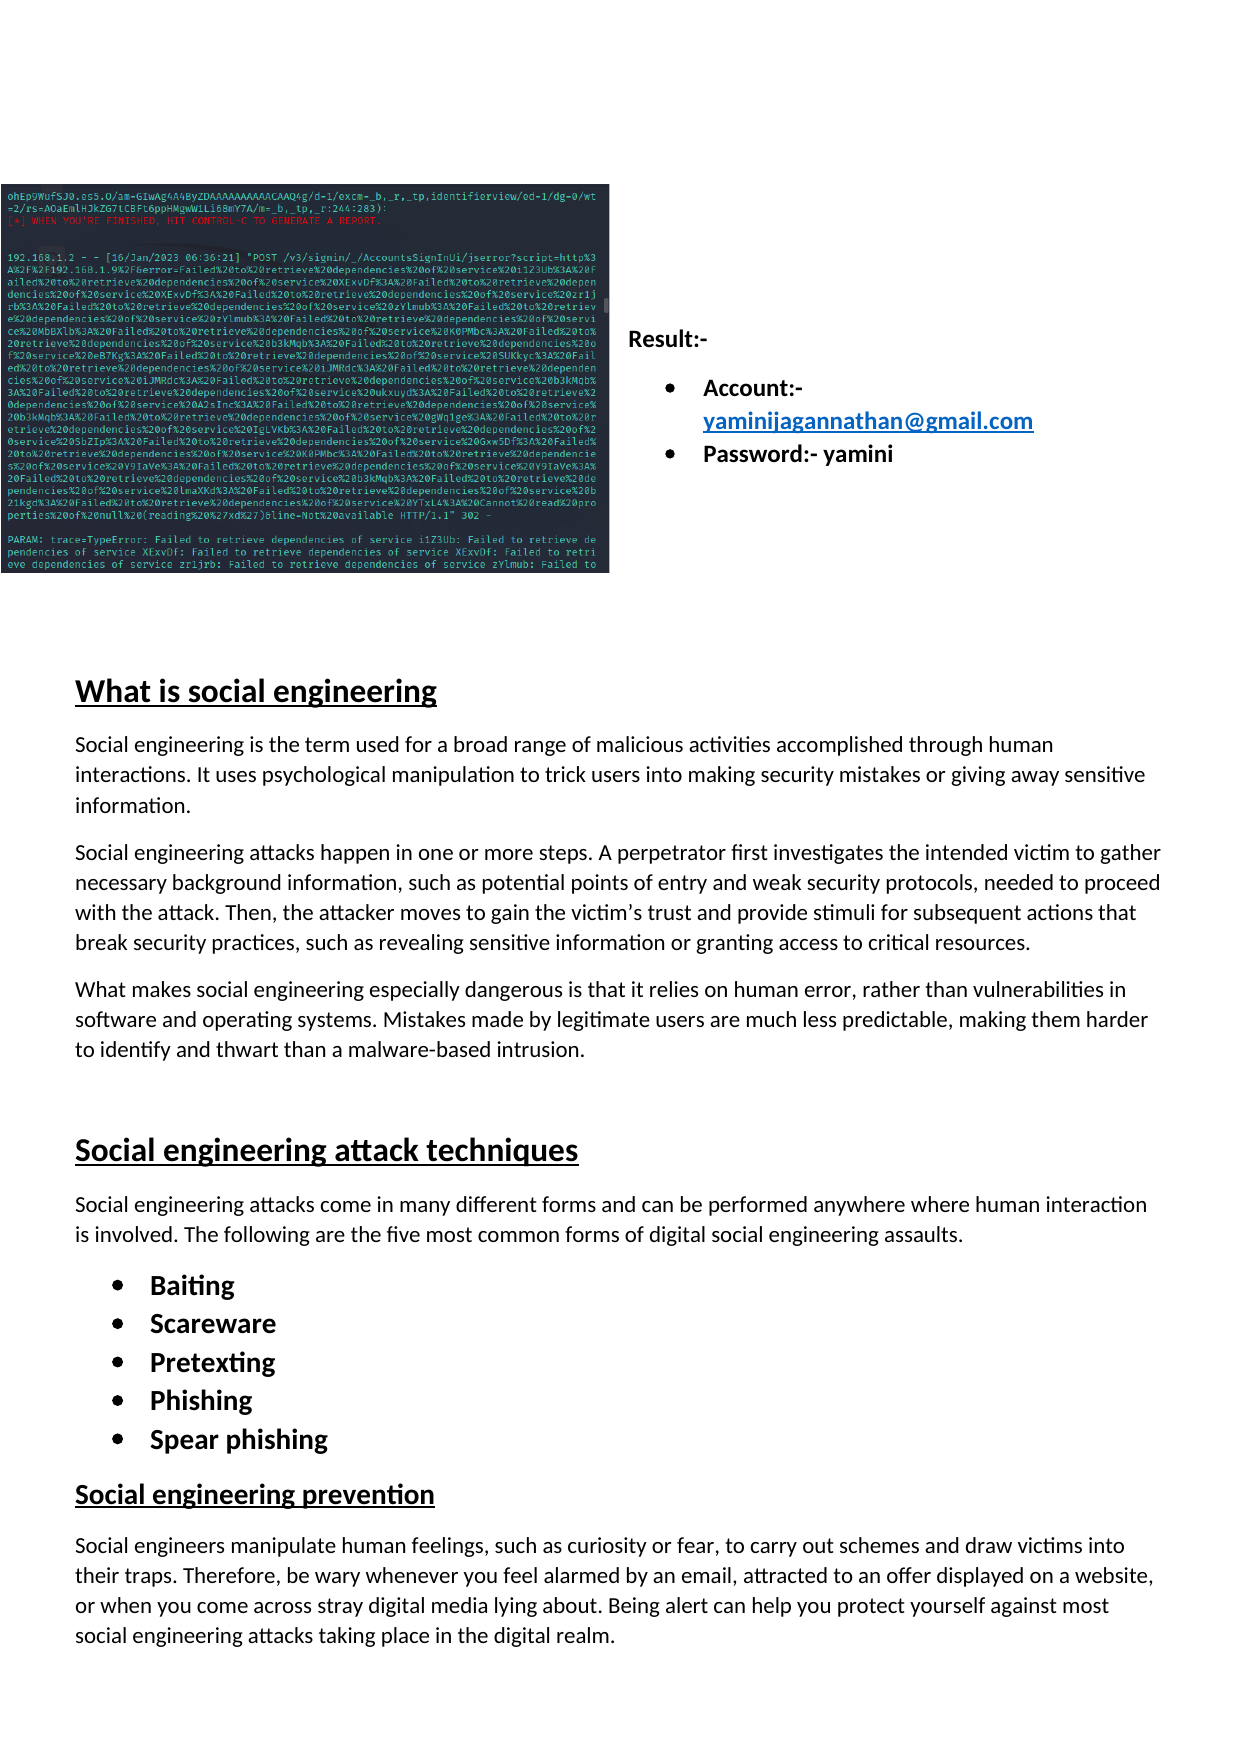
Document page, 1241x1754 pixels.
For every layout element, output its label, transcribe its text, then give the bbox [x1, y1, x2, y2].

list Phishing [112, 1382, 1165, 1418]
text Social engineers manipulate human feelings, such as curiosity or fear, to carry out schemes and draw victims into their traps. Therefore, be wary whenever you feel alarmed by an email, attracted to an offer displayed on a website, or when you come across stray digital media lying about. Being alert can help you protect yourself against most social engineering attacks taking place in the digital realm. [75, 1531, 1165, 1650]
text What is social engineering [75, 670, 1165, 711]
text Social engineering attack techniques [75, 1129, 1165, 1170]
list Spear phishing [112, 1421, 1165, 1456]
text Social engineering is the term used for a broad range of malicious activities accomplished through human interactions. It uses psychological manipulation to trick users into making security mistakes or giving away sensitive information. [75, 730, 1165, 819]
list Pretexting [112, 1344, 1165, 1379]
text Result:- [610, 323, 1165, 353]
list Baiting [112, 1267, 1165, 1303]
list Account:- yaminijagannathan@gmail.com [610, 372, 1165, 436]
text Social engineering prevention [75, 1476, 1165, 1512]
list Password:- yamini [610, 438, 1165, 469]
picture [0, 184, 610, 572]
text What makes social engineering especially dangerous is that it relies on human error, rather than vulnerabilities in software and operating systems. Mistakes made by legitimate users are much less predictable, making them harder to identify and thwart than a malware-based intrusion. [75, 975, 1165, 1064]
text Social engineering attacks come in many different forms and can be performed anywhere where human interaction is involved. The following are the five most common forms of digital social engineering assaults. [75, 1190, 1165, 1248]
text Social engineering attacks happen in one or more steps. A perpetrator first investigates the intended victim to gather necessary background information, such as potential points of entry and weak security protocols, needed to proceed with the attack. Then, the attacker moves to gain the victim’s trust and provide stimuli for subsequent actions that break security practices, such as revealing sensitive information or granting access to critical resources. [75, 838, 1165, 956]
list Scareware [112, 1306, 1165, 1341]
